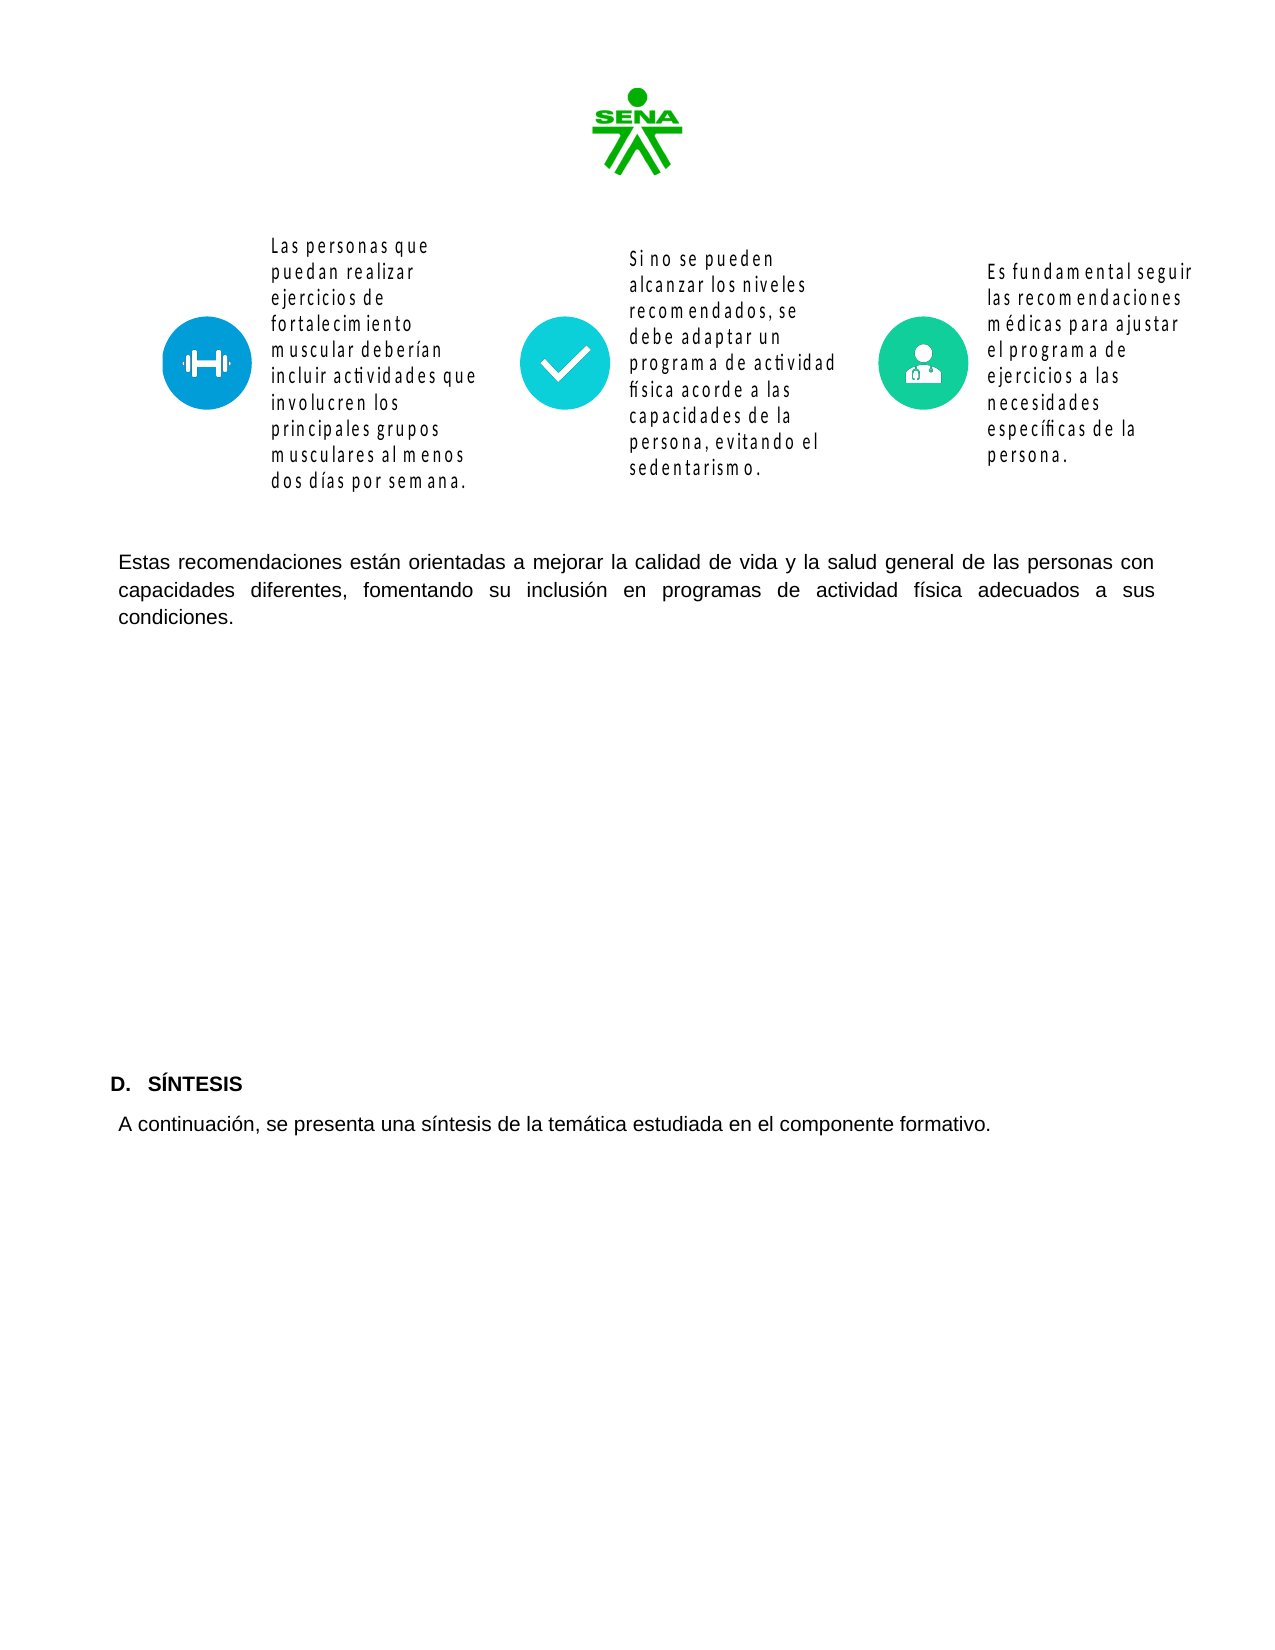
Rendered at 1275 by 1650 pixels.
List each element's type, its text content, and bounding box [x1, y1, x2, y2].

text Estas recomendaciones están orientadas a mejorar la calidad de vida y la salud general de las personas con capacidades diferentes, fomentando su inclusión en programas de actividad física adecuados a sus condiciones. [118, 550, 1157, 629]
list SÍNTESIS [110, 1071, 1157, 1095]
picture [592, 87, 683, 176]
text A continuación, se presenta una síntesis de la temática estudiada en el componente formativo. [118, 1111, 1157, 1135]
picture [897, 336, 950, 391]
picture [539, 336, 592, 391]
picture [183, 351, 230, 376]
